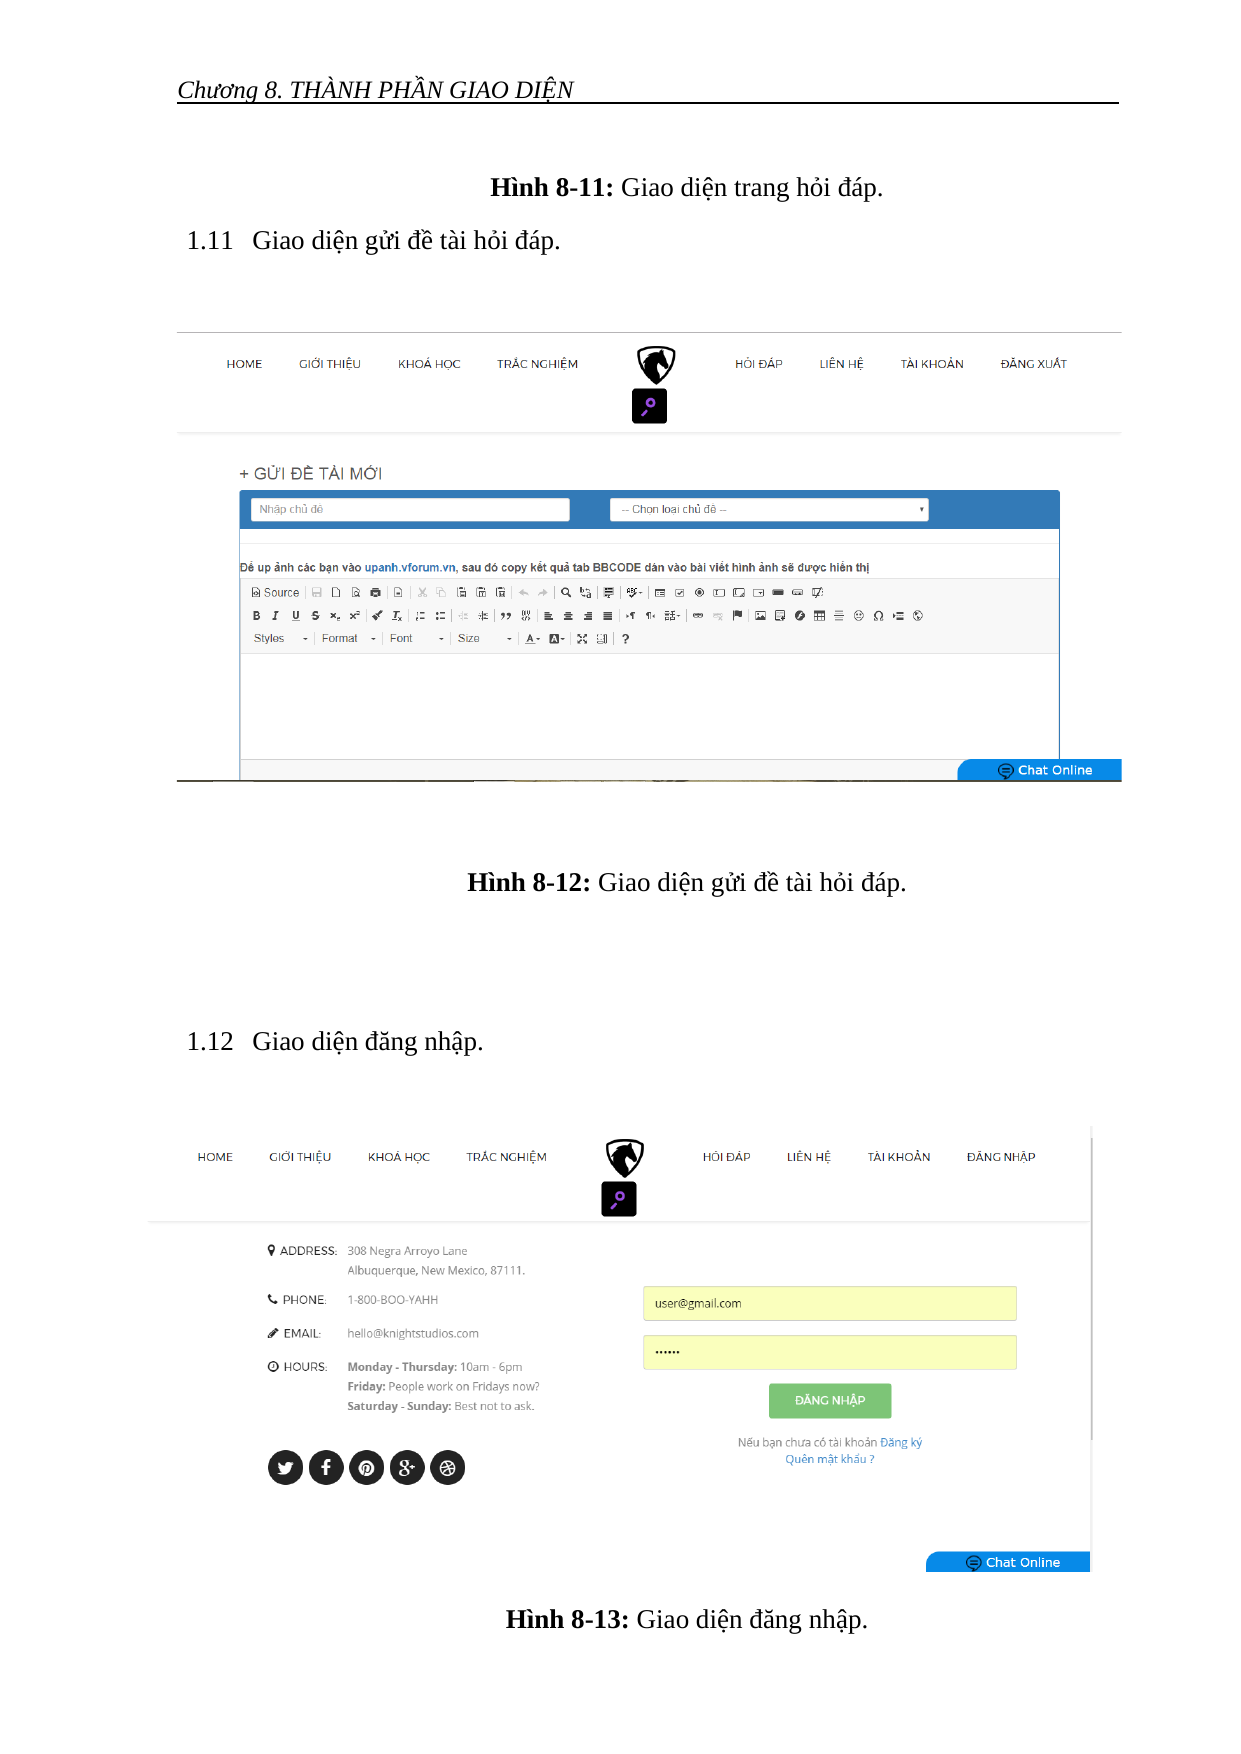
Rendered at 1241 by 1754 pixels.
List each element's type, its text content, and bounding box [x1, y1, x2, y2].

text Hình 8-11: Giao diện trang hỏi đáp. [252, 171, 1122, 203]
text Hình 8-12: Giao diện gửi đề tài hỏi đáp. [252, 866, 1122, 897]
list Giao diện gửi đề tài hỏi đáp. [186, 224, 1122, 256]
picture [176, 332, 1122, 782]
picture [147, 1126, 1093, 1572]
list Giao diện đăng nhập. [186, 1025, 1122, 1056]
